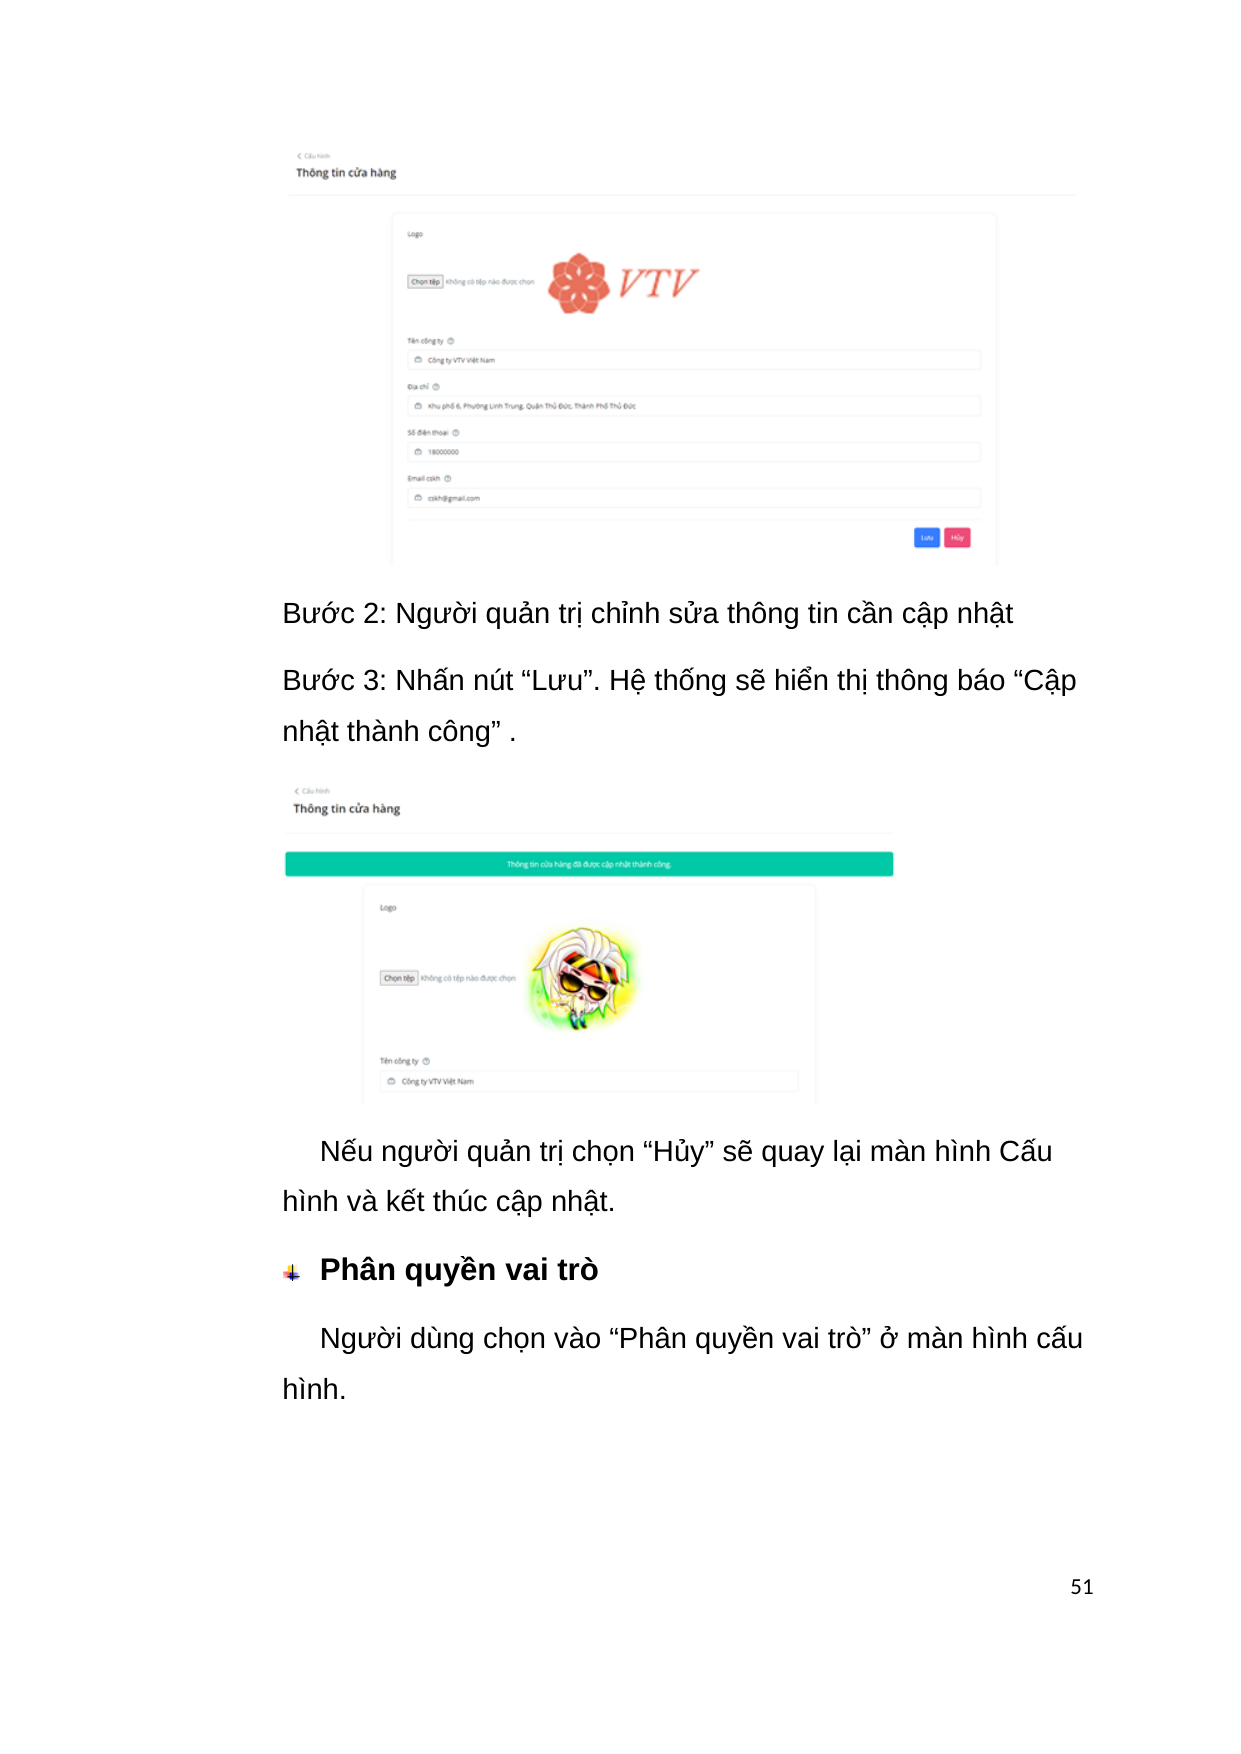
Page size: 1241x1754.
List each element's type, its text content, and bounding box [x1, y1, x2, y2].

picture [282, 147, 1077, 566]
picture [283, 1263, 300, 1281]
picture [282, 780, 902, 1104]
text Bước 3: Nhấn nút “Lưu”. Hệ thống sẽ hiển thị thông báo “Cập nhật thành công” . [282, 663, 1093, 747]
text Người dùng chọn vào “Phân quyền vai trò” ở màn hình cấu hình. [282, 1322, 1093, 1405]
text Bước 2: Người quản trị chỉnh sửa thông tin cần cập nhật [282, 596, 1093, 630]
list Phân quyền vai trò [282, 1251, 1093, 1287]
text Nếu người quản trị chọn “Hủy” sẽ quay lại màn hình Cấu hình và kết thúc cập nhật. [282, 1134, 1093, 1218]
